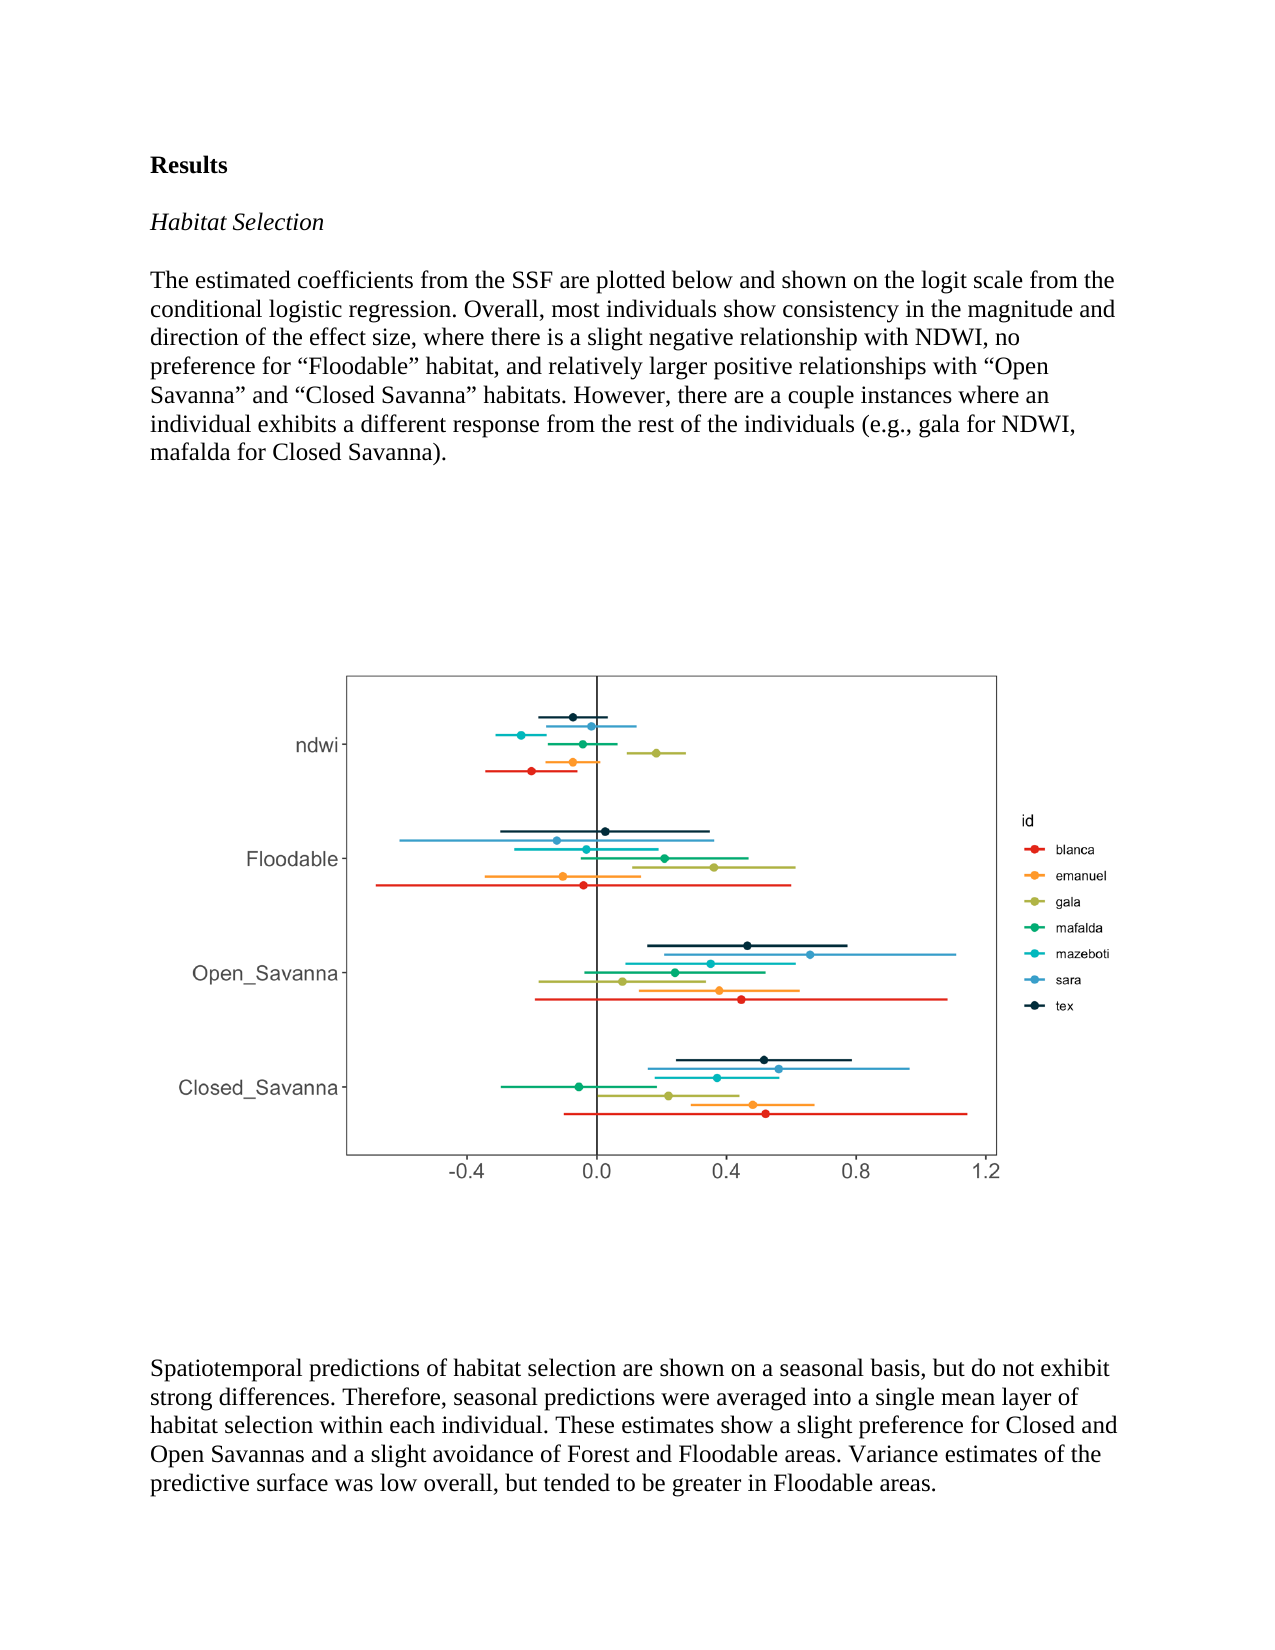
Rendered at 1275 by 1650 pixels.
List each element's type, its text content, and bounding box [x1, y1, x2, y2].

picture [150, 667, 1125, 1210]
text The estimated coefficients from the SSF are plotted below and shown on the logit scale from the conditional logistic regression. Overall, most individuals show consistency in the magnitude and direction of the effect size, where there is a slight negative relationship with NDWI, no preference for “Floodable” habitat, and relatively larger positive relationships with “Open Savanna” and “Closed Savanna” habitats. However, there are a couple instances where an individual exhibits a different response from the rest of the individuals (e.g., gala for NDWI, mafalda for Closed Savanna). [150, 265, 1125, 466]
text Spatiotemporal predictions of habitat selection are shown on a seasonal basis, but do not exhibit strong differences. Therefore, seasonal predictions were averaged into a single mean layer of habitat selection within each individual. These estimates show a slight preference for Closed and Open Savannas and a slight avoidance of Forest and Floodable areas. Variance estimates of the predictive surface was low overall, but tended to be greater in Floodable areas. [150, 1353, 1125, 1497]
text Results [150, 150, 1125, 179]
text Habitat Selection [150, 207, 1125, 236]
